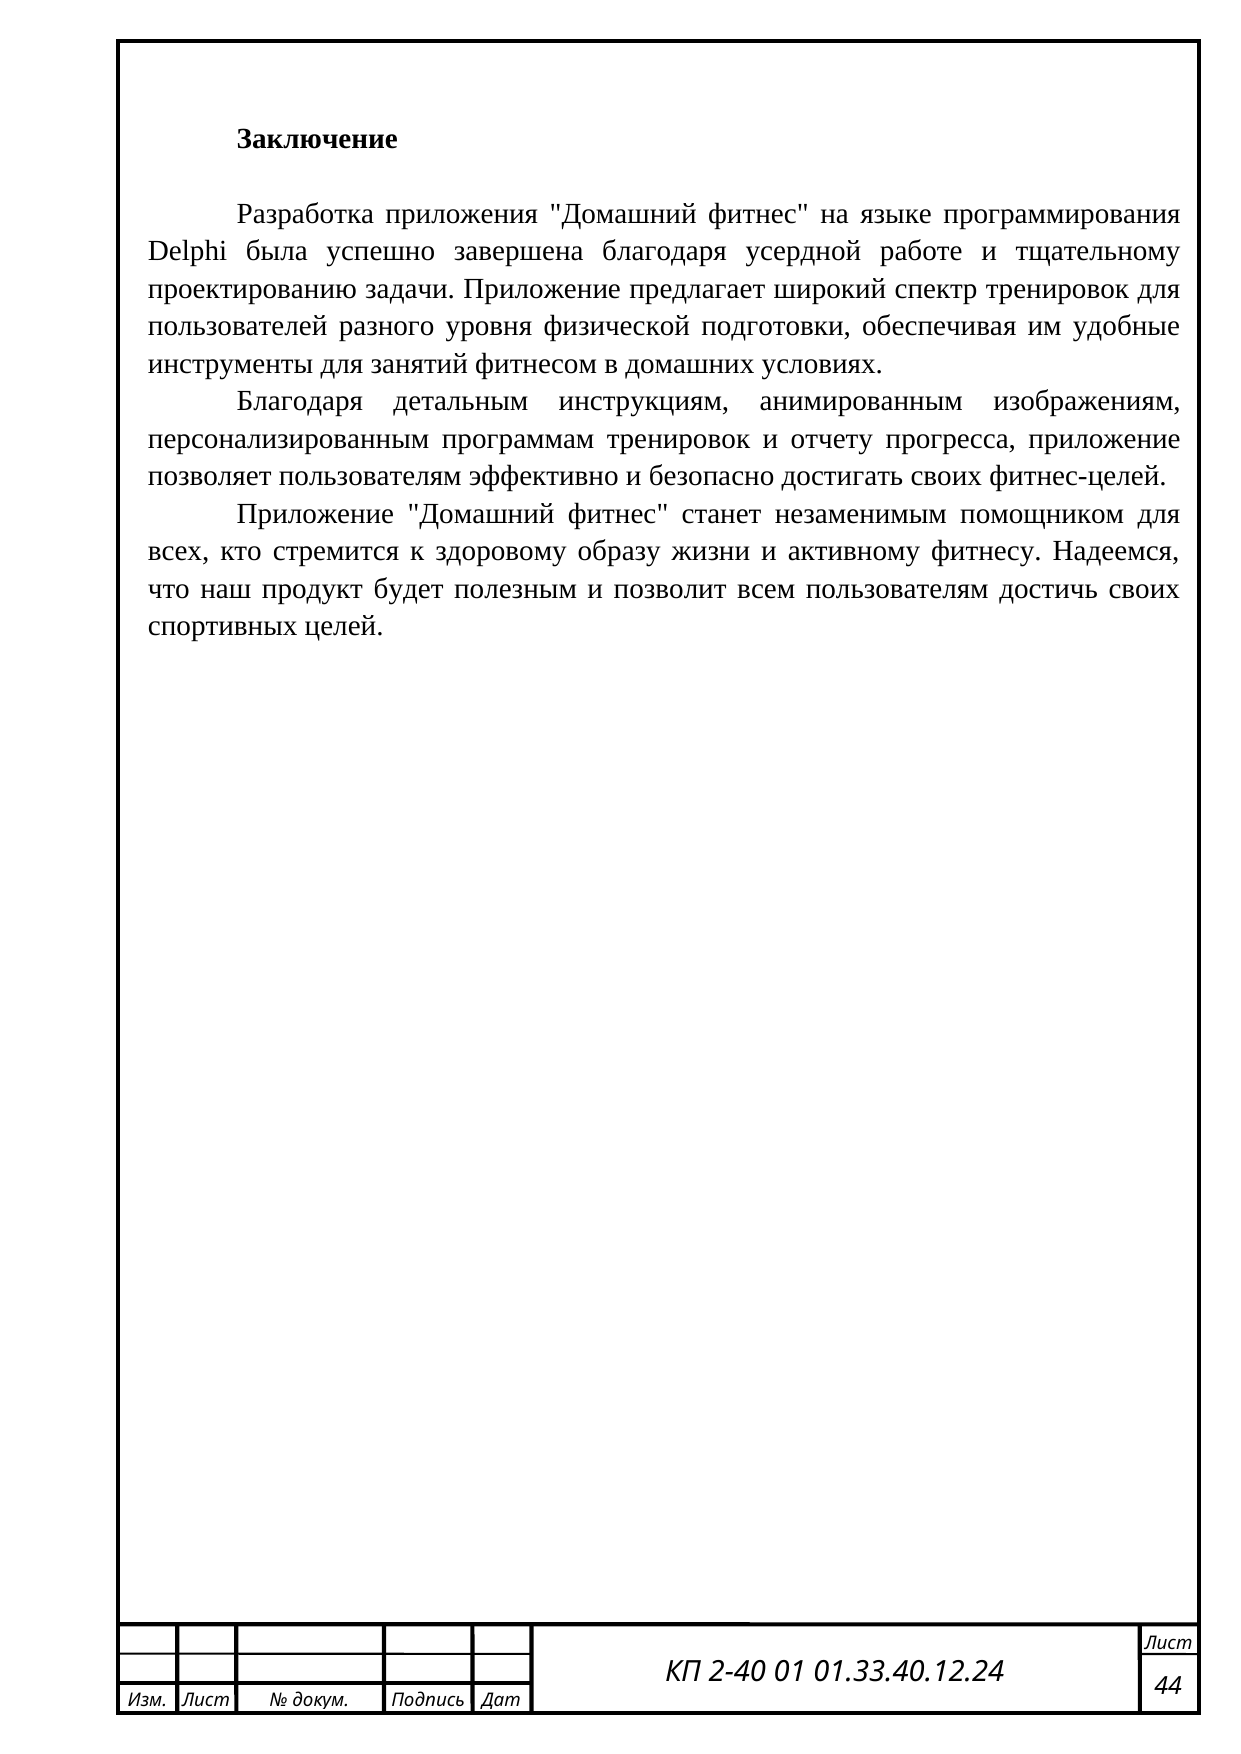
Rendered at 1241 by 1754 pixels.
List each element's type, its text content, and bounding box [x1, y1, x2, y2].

text Разработка приложения "Домашний фитнес" на языке программирования Delphi была успешно завершена благодаря усердной работе и тщательному проектированию задачи. Приложение предлагает широкий спектр тренировок для пользователей разного уровня физической подготовки, обеспечивая им удобные инструменты для занятий фитнесом в домашних условиях. [148, 193, 1181, 381]
text Заключение [148, 118, 1181, 156]
text Благодаря детальным инструкциям, анимированным изображениям, персонализированным программам тренировок и отчету прогресса, приложение позволяет пользователям эффективно и безопасно достигать своих фитнес-целей. [148, 381, 1181, 493]
text Приложение "Домашний фитнес" станет незаменимым помощником для всех, кто стремится к здоровому образу жизни и активному фитнесу. Надеемся, что наш продукт будет полезным и позволит всем пользователям достичь своих спортивных целей. [148, 493, 1181, 643]
